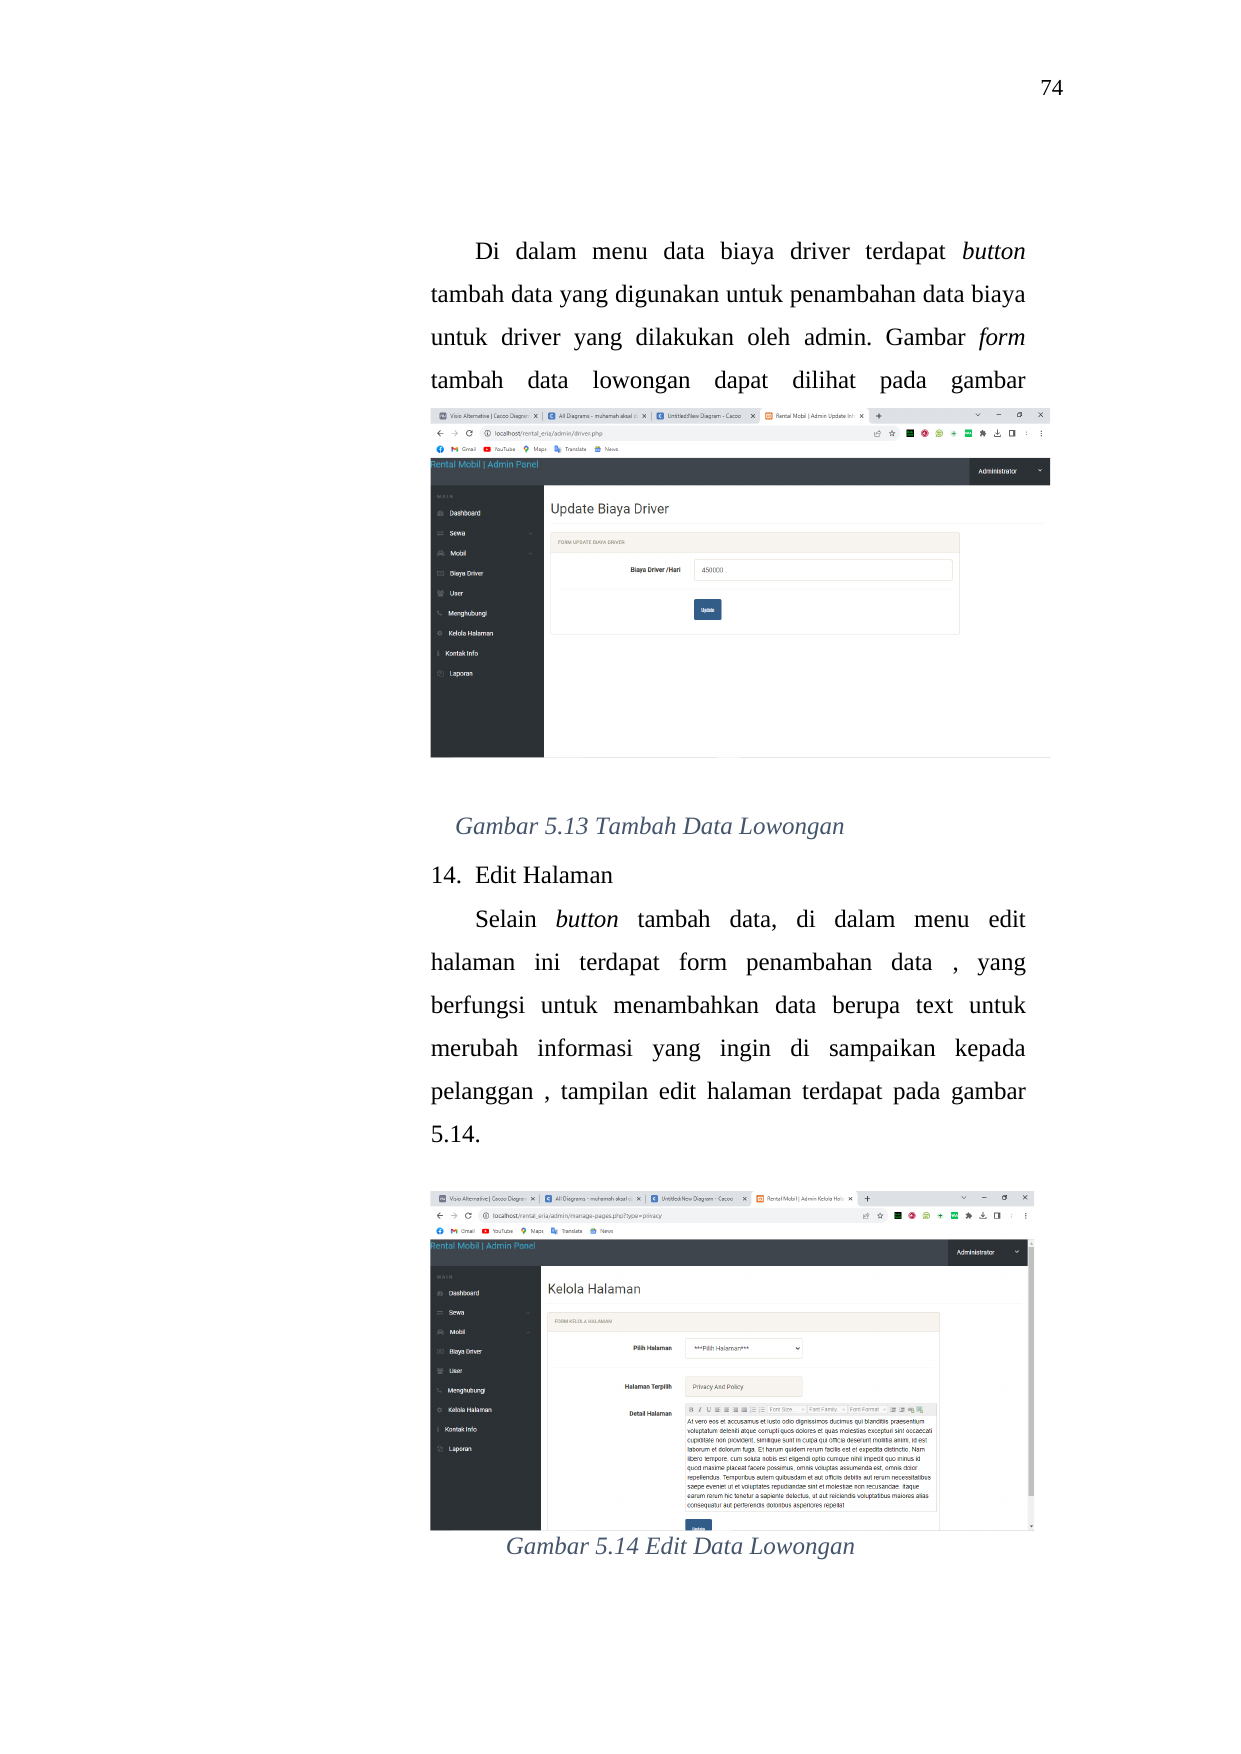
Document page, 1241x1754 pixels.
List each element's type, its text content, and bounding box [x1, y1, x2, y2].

picture [430, 408, 1051, 758]
picture [430, 1191, 1035, 1531]
text Selain button tambah data, di dalam menu edit halaman ini terdapat form penambahan data , yang berfungsi untuk menambahkan data berupa text untuk merubah informasi yang ingin di sampaikan kepada pelanggan , tampilan edit halaman terdapat pada gambar 5.14. [431, 904, 1026, 1148]
text Di dalam menu data biaya driver terdapat button tambah data yang digunakan untuk penambahan data biaya untuk driver yang dilakukan oleh admin. Gambar form tambah data lowongan dapat dilihat pada gambar [431, 236, 1026, 408]
text Gambar 5.13 Tambah Data Lowongan [236, 811, 1063, 840]
list Edit Halaman [431, 861, 1063, 889]
text Gambar 5.14 Edit Data Lowongan [297, 1531, 1063, 1560]
